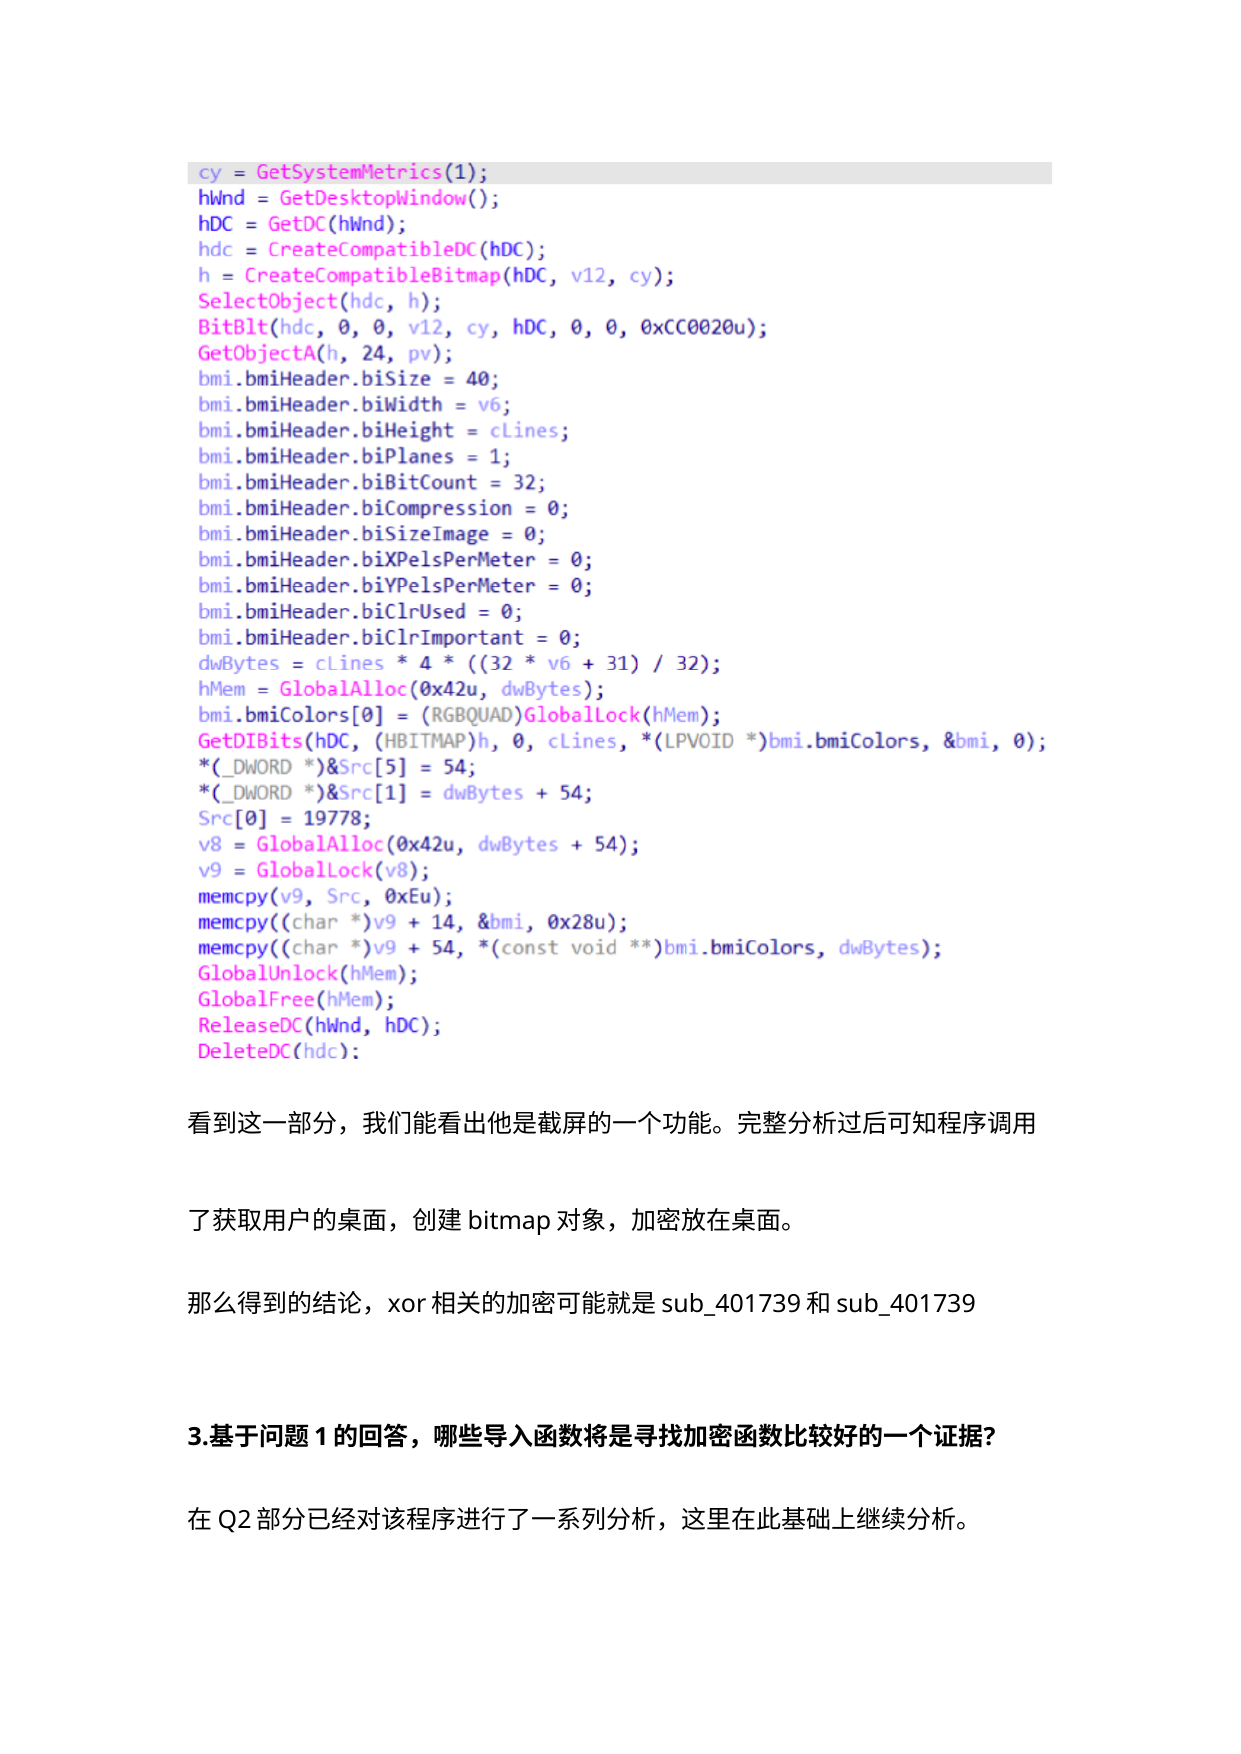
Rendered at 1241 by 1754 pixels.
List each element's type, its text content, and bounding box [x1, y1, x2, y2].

picture [187, 162, 1053, 1059]
text 3.基于问题1的回答，哪些导入函数将是寻找加密函数比较好的一个证据? [187, 1402, 1053, 1467]
text 在Q2部分已经对该程序进行了一系列分析，这里在此基础上继续分析。 [187, 1485, 1053, 1550]
text 那么得到的结论，xor相关的加密可能就是sub_401739和sub_401739 [187, 1269, 1053, 1334]
text 看到这一部分，我们能看出他是截屏的一个功能。完整分析过后可知程序调用了获取用户的桌面，创建bitmap对象，加密放在桌面。 [187, 1089, 1053, 1251]
